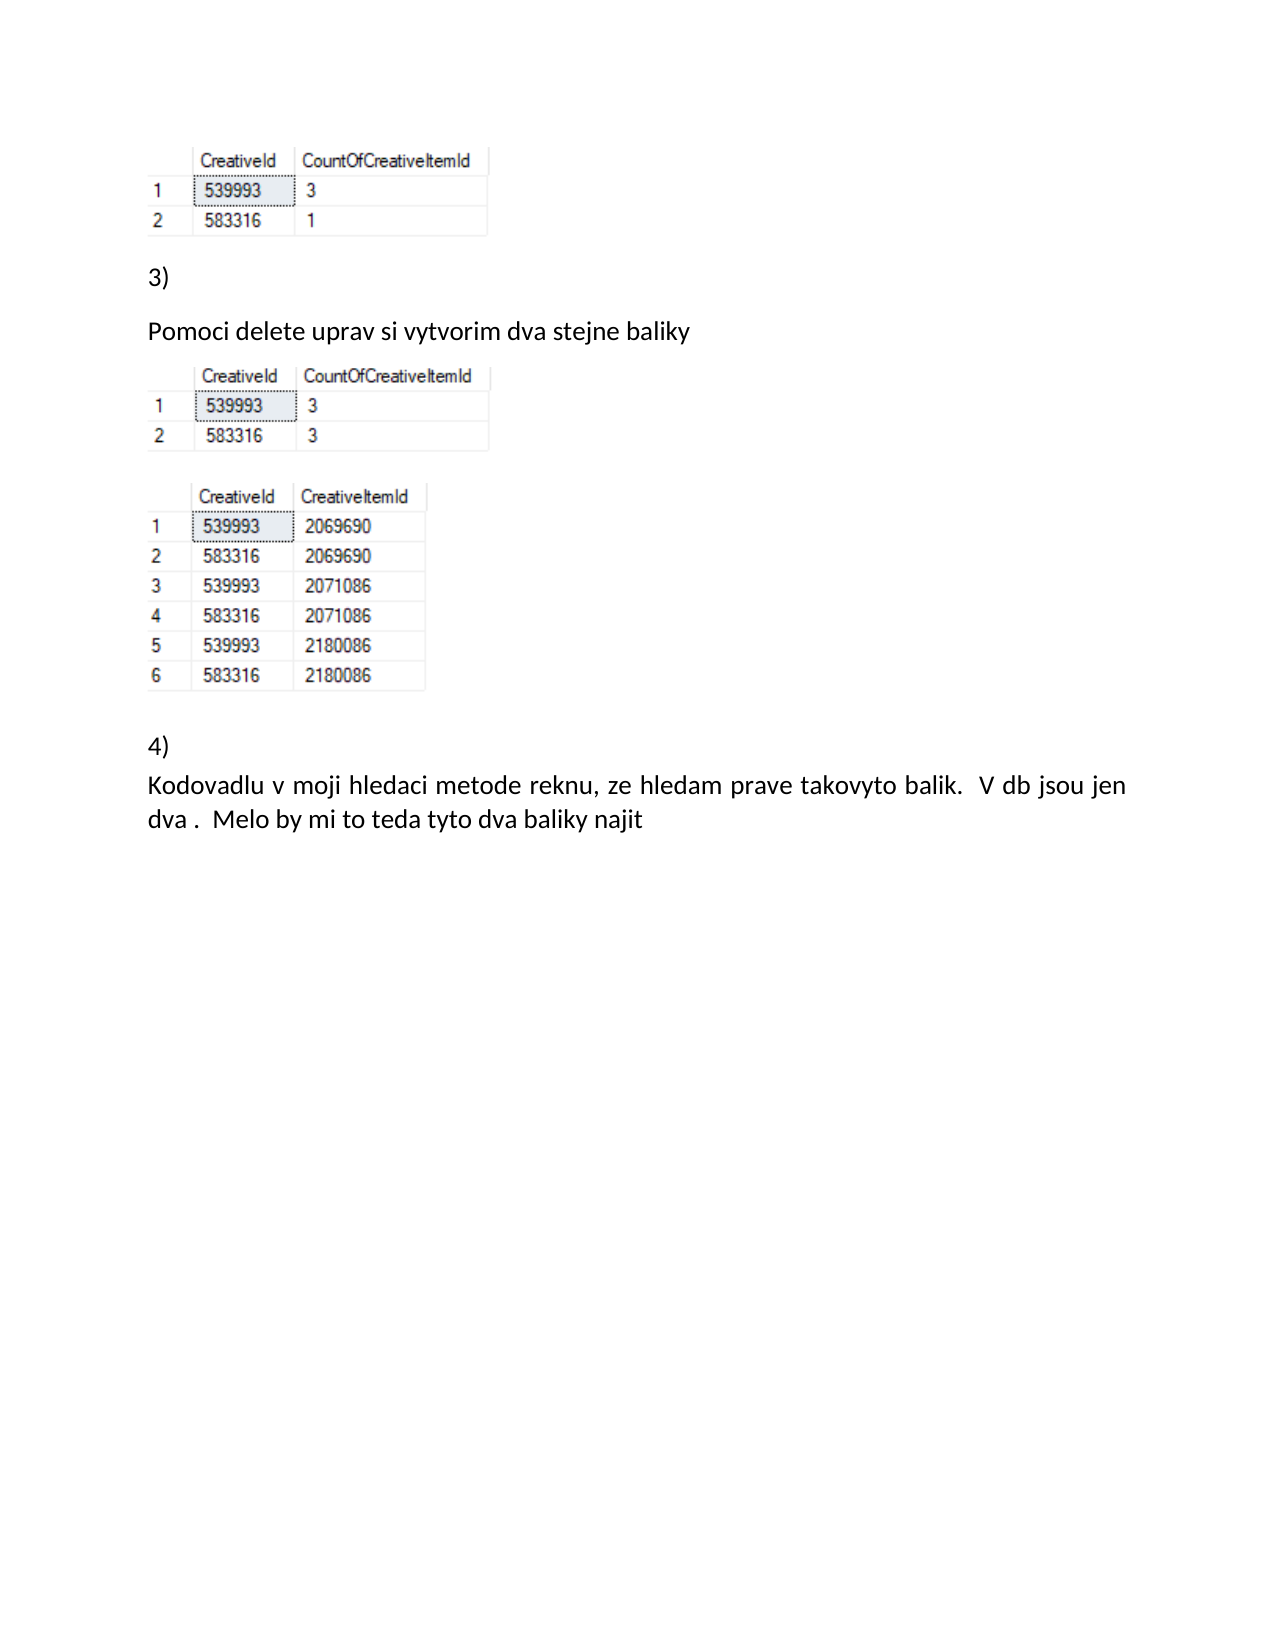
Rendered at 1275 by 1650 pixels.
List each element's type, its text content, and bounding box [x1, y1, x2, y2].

text 4) [148, 729, 1127, 762]
text Kodovadlu v moji hledaci metode reknu, ze hledam prave takovyto balik. V db jsou jen dva . Melo by mi to teda tyto dva baliky najit [148, 768, 1127, 836]
text Pomoci delete uprav si vytvorim dva stejne baliky [148, 314, 1127, 347]
text 3) [148, 260, 1127, 293]
